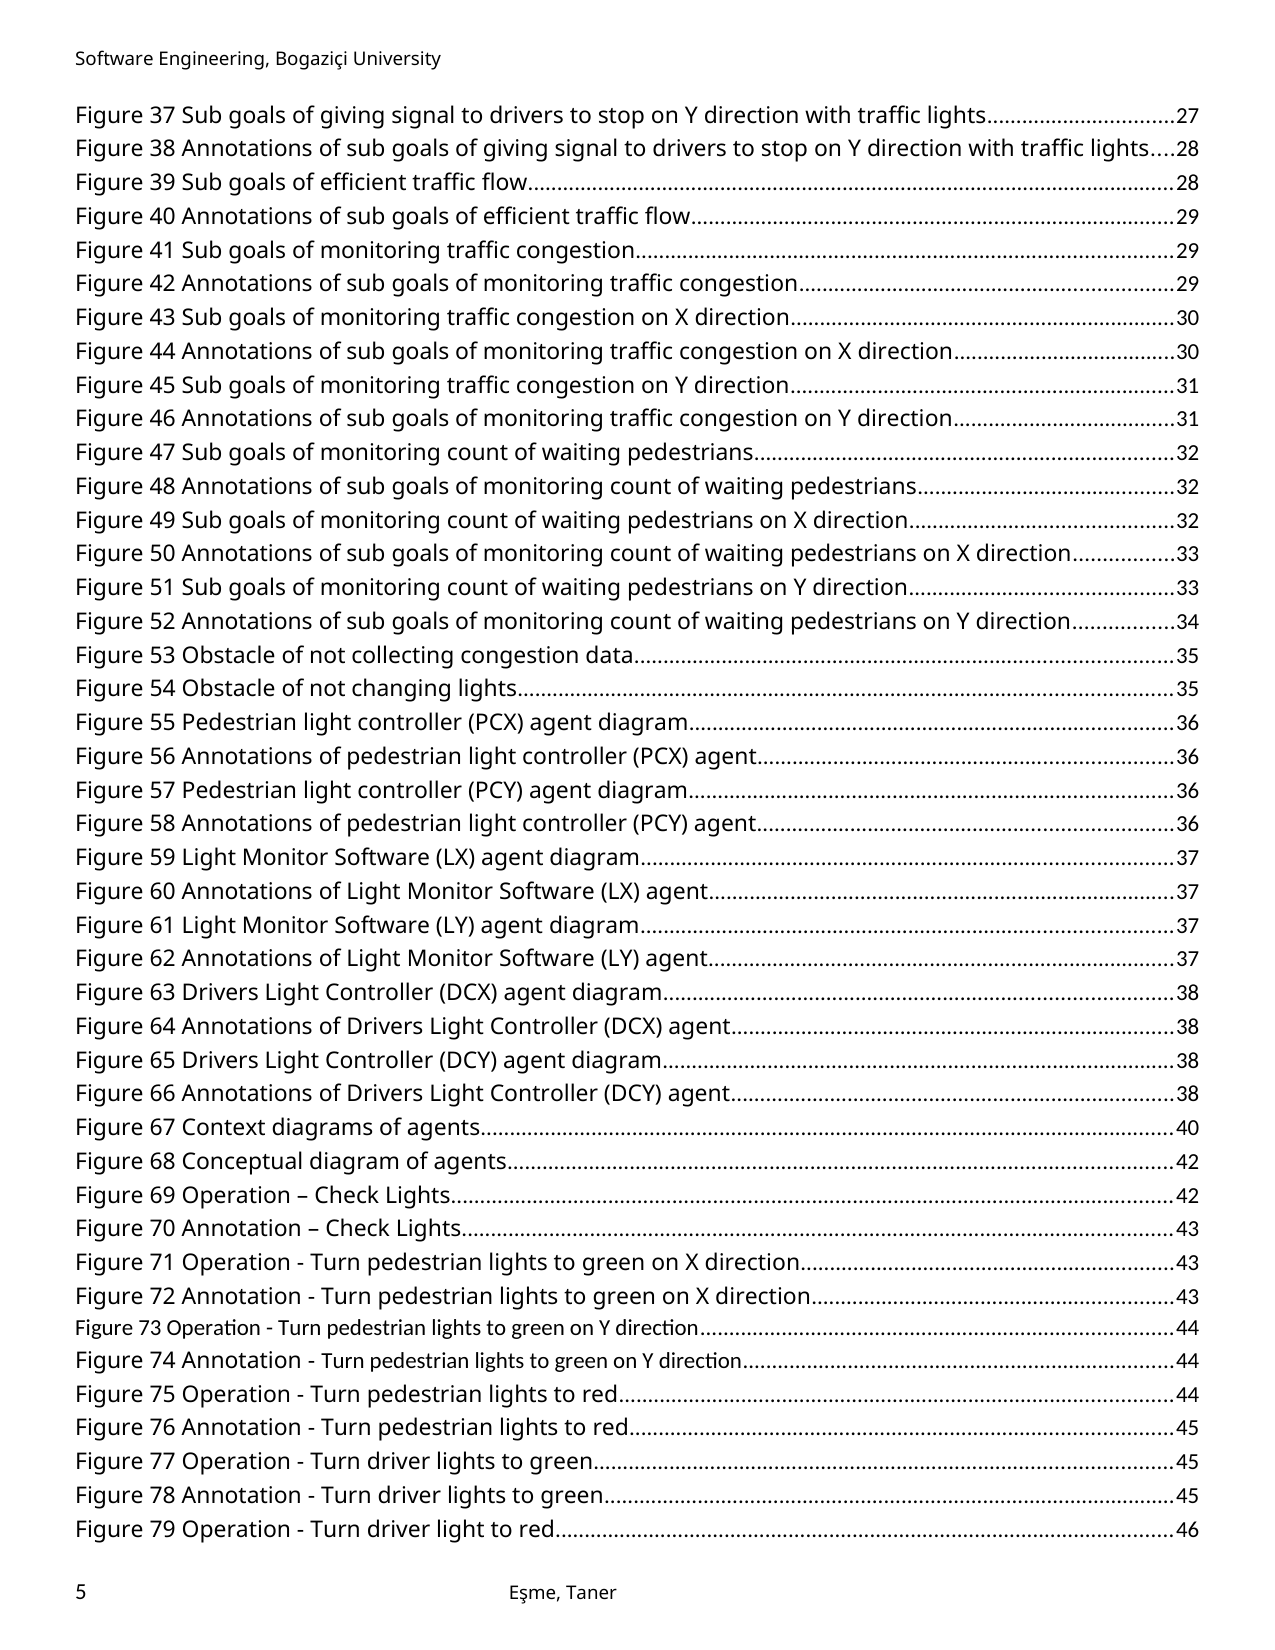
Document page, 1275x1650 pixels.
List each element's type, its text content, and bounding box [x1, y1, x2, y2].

text Figure 50 Annotations of sub goals of monitoring count of waiting pedestrians on X direction 33 [75, 537, 1200, 568]
text Figure 45 Sub goals of monitoring traffic congestion on Y direction 31 [75, 368, 1200, 400]
text Figure 76 Annotation - Turn pedestrian lights to red 45 [75, 1411, 1200, 1442]
text Figure 54 Obstacle of not changing lights 35 [75, 672, 1200, 703]
text Figure 41 Sub goals of monitoring traffic congestion 29 [75, 233, 1200, 265]
text Figure 73 Operation - Turn pedestrian lights to green on Y direction 44 [75, 1313, 1200, 1342]
text Figure 44 Annotations of sub goals of monitoring traffic congestion on X direction 30 [75, 335, 1200, 366]
text Figure 60 Annotations of Light Monitor Software (LX) agent 37 [75, 875, 1200, 906]
text Figure 62 Annotations of Light Monitor Software (LY) agent 37 [75, 942, 1200, 973]
text Figure 58 Annotations of pedestrian light controller (PCY) agent 36 [75, 807, 1200, 838]
text Figure 79 Operation - Turn driver light to red 46 [75, 1512, 1200, 1544]
text Figure 39 Sub goals of efficient traffic flow 28 [75, 166, 1200, 197]
text Figure 75 Operation - Turn pedestrian lights to red 44 [75, 1377, 1200, 1409]
text Figure 65 Drivers Light Controller (DCY) agent diagram 38 [75, 1043, 1200, 1075]
text Figure 40 Annotations of sub goals of efficient traffic flow 29 [75, 200, 1200, 231]
text Figure 43 Sub goals of monitoring traffic congestion on X direction 30 [75, 301, 1200, 332]
text Figure 38 Annotations of sub goals of giving signal to drivers to stop on Y direction with traffic lights 28 [75, 132, 1200, 163]
text Figure 48 Annotations of sub goals of monitoring count of waiting pedestrians 32 [75, 470, 1200, 501]
text Figure 64 Annotations of Drivers Light Controller (DCX) agent 38 [75, 1010, 1200, 1041]
text Figure 74 Annotation - Turn pedestrian lights to green on Y direction 44 [75, 1344, 1200, 1375]
text Figure 42 Annotations of sub goals of monitoring traffic congestion 29 [75, 267, 1200, 298]
text Figure 71 Operation - Turn pedestrian lights to green on X direction 43 [75, 1246, 1200, 1277]
text Figure 59 Light Monitor Software (LX) agent diagram 37 [75, 841, 1200, 872]
text Figure 66 Annotations of Drivers Light Controller (DCY) agent 38 [75, 1077, 1200, 1108]
text Figure 69 Operation – Check Lights 42 [75, 1178, 1200, 1210]
text Figure 72 Annotation - Turn pedestrian lights to green on X direction 43 [75, 1280, 1200, 1311]
text Figure 55 Pedestrian light controller (PCX) agent diagram 36 [75, 706, 1200, 737]
text Figure 51 Sub goals of monitoring count of waiting pedestrians on Y direction 33 [75, 571, 1200, 602]
text Figure 67 Context diagrams of agents 40 [75, 1111, 1200, 1142]
text Figure 53 Obstacle of not collecting congestion data 35 [75, 638, 1200, 670]
text Figure 47 Sub goals of monitoring count of waiting pedestrians 32 [75, 436, 1200, 467]
text Figure 77 Operation - Turn driver lights to green 45 [75, 1445, 1200, 1476]
text Figure 78 Annotation - Turn driver lights to green 45 [75, 1479, 1200, 1510]
text Figure 61 Light Monitor Software (LY) agent diagram 37 [75, 908, 1200, 940]
text Figure 46 Annotations of sub goals of monitoring traffic congestion on Y direction 31 [75, 402, 1200, 433]
text Figure 63 Drivers Light Controller (DCX) agent diagram 38 [75, 976, 1200, 1007]
text Figure 57 Pedestrian light controller (PCY) agent diagram 36 [75, 773, 1200, 805]
text Figure 70 Annotation – Check Lights 43 [75, 1212, 1200, 1243]
text Figure 56 Annotations of pedestrian light controller (PCX) agent 36 [75, 740, 1200, 771]
text Figure 52 Annotations of sub goals of monitoring count of waiting pedestrians on Y direction 34 [75, 605, 1200, 636]
text Figure 49 Sub goals of monitoring count of waiting pedestrians on X direction 32 [75, 503, 1200, 535]
text Figure 68 Conceptual diagram of agents 42 [75, 1145, 1200, 1176]
text Figure 37 Sub goals of giving signal to drivers to stop on Y direction with traffic lights 27 [75, 98, 1200, 130]
